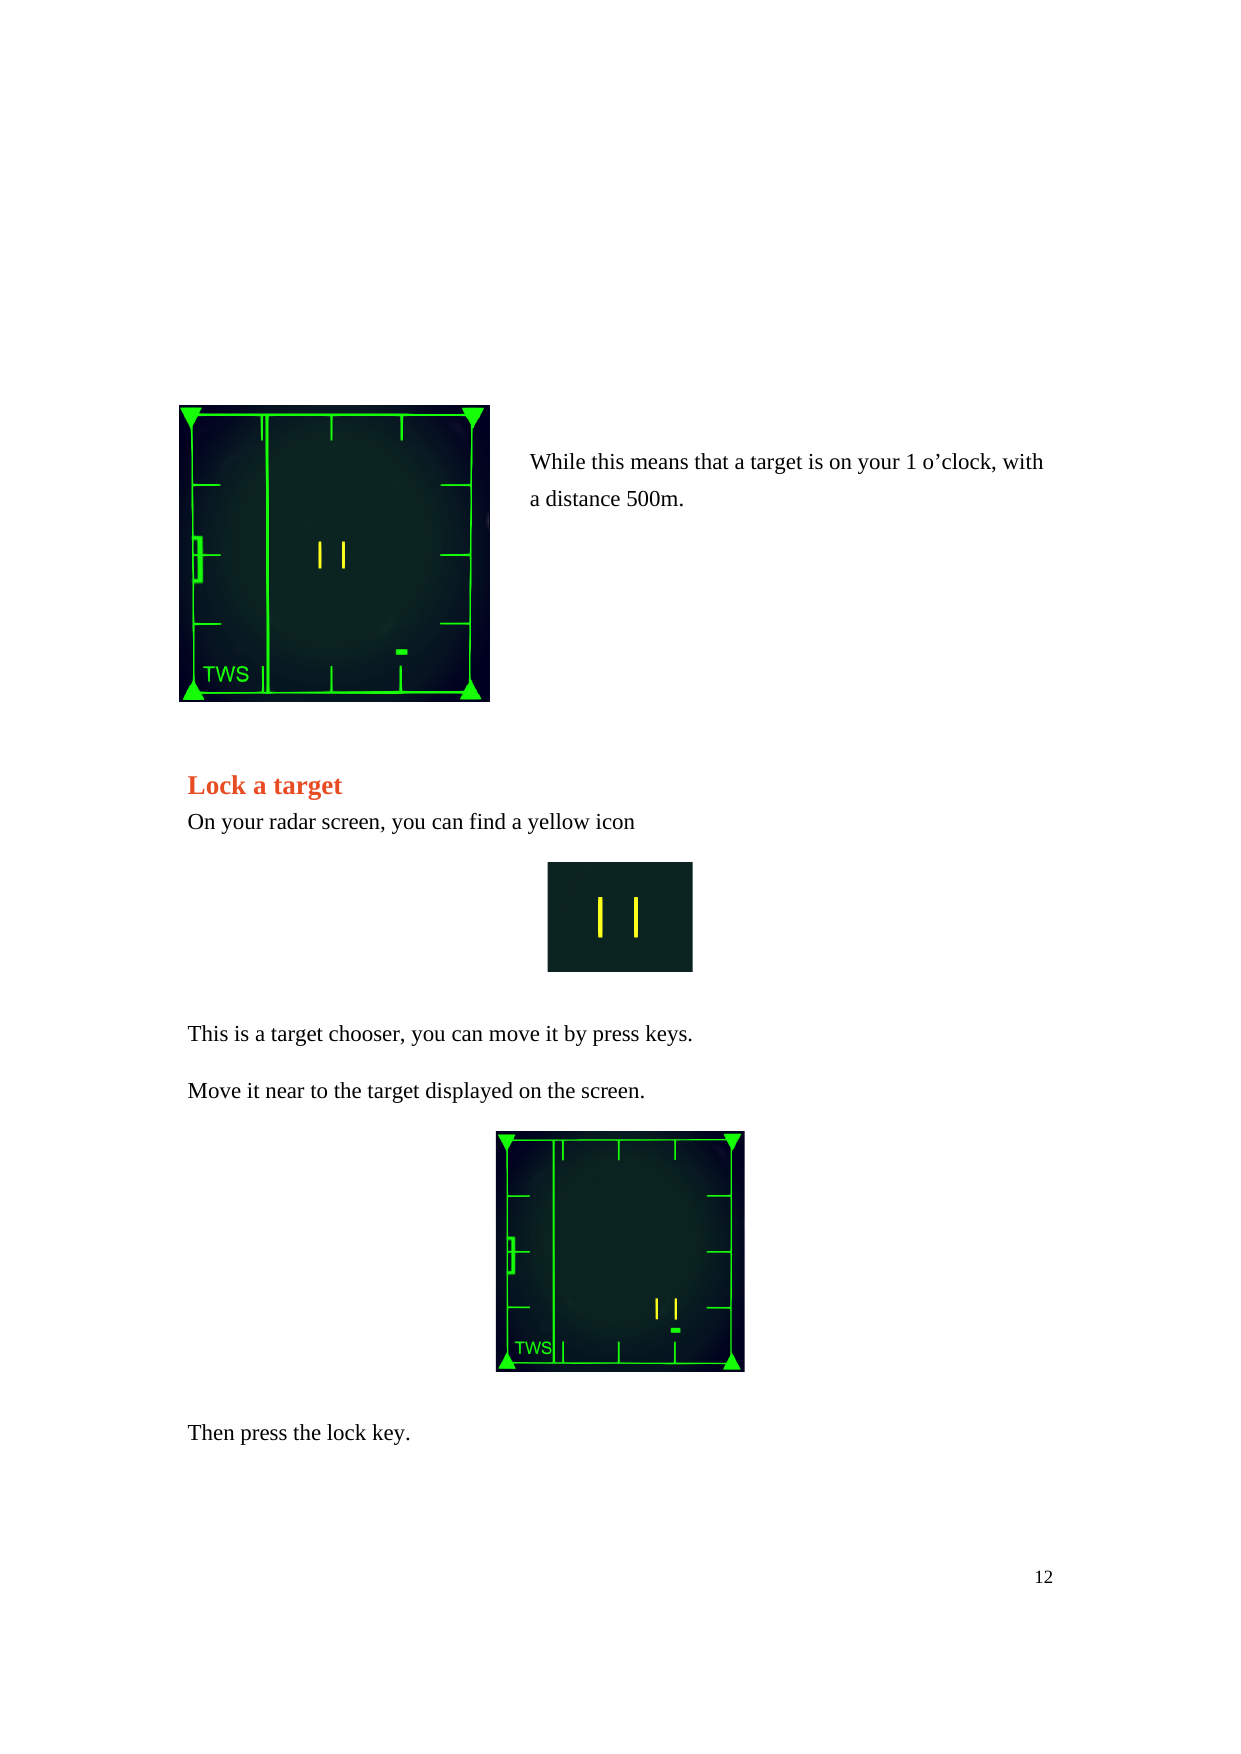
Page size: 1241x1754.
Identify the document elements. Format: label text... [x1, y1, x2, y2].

picture [495, 1131, 745, 1372]
picture [547, 862, 693, 972]
text Then press the lock key. [187, 1416, 1053, 1449]
text Move it near to the target displayed on the screen. [187, 1074, 1053, 1107]
picture [179, 405, 490, 702]
text On your radar screen, you can find a yellow icon [187, 805, 1053, 838]
text While this means that a target is on your 1 o’clock, with a distance 500m. [510, 445, 1053, 515]
text This is a target chooser, you can move it by press keys. [187, 1017, 1053, 1050]
subtitle Lock a target [187, 768, 1053, 801]
